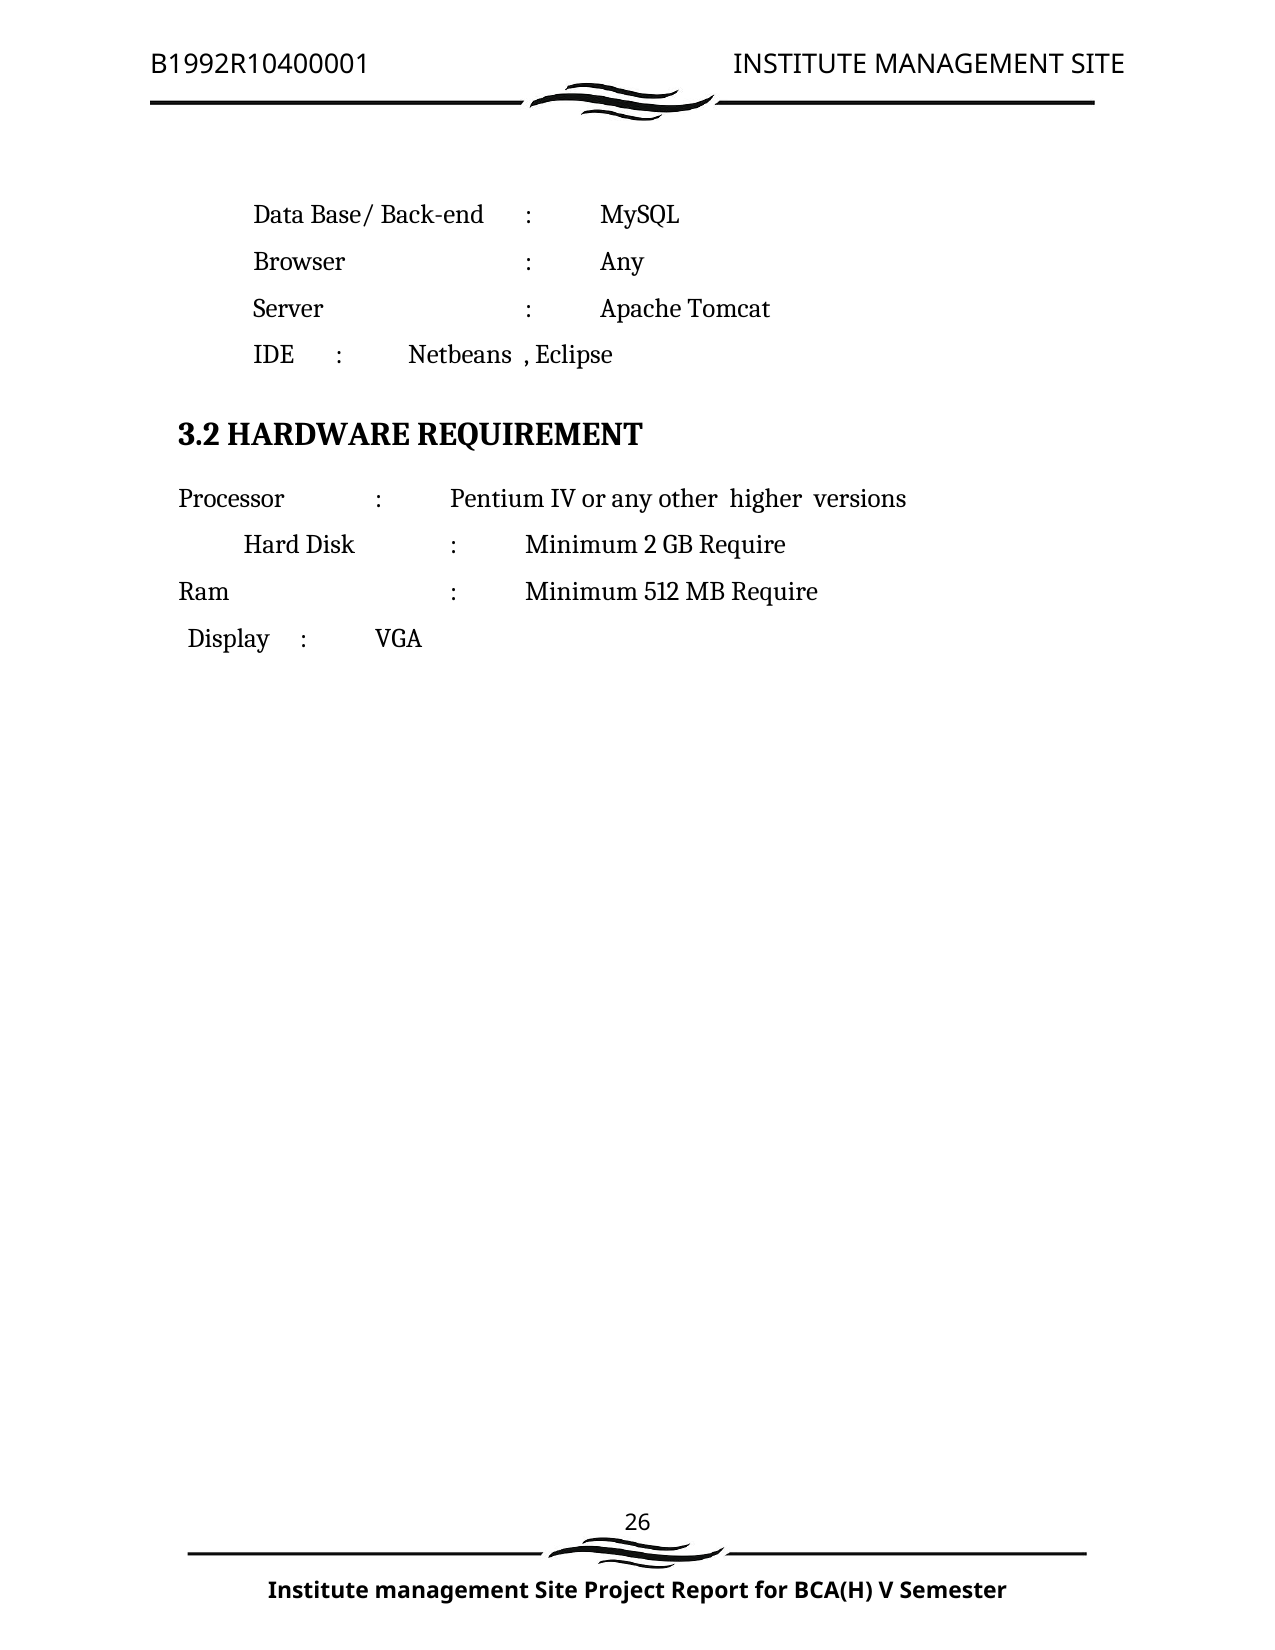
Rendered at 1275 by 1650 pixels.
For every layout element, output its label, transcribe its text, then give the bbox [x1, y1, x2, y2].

text Processor : Pentium IV or any other higher versions [178, 483, 1097, 514]
picture [150, 81, 1096, 126]
text Ram : Minimum 512 MB Require [178, 576, 1097, 607]
text Data Base/ Back-end : MySQL [178, 199, 1097, 231]
text Display : VGA [178, 623, 1097, 654]
text 3.2 Hardware REQUIREMENT [178, 415, 1097, 453]
text IDE : Netbeans , Eclipse [178, 339, 1097, 371]
text Browser : Any [178, 246, 1097, 277]
picture [187, 1536, 1088, 1573]
text Hard Disk : Minimum 2 GB Require [178, 529, 1097, 561]
text Server : Apache Tomcat [178, 293, 1097, 324]
